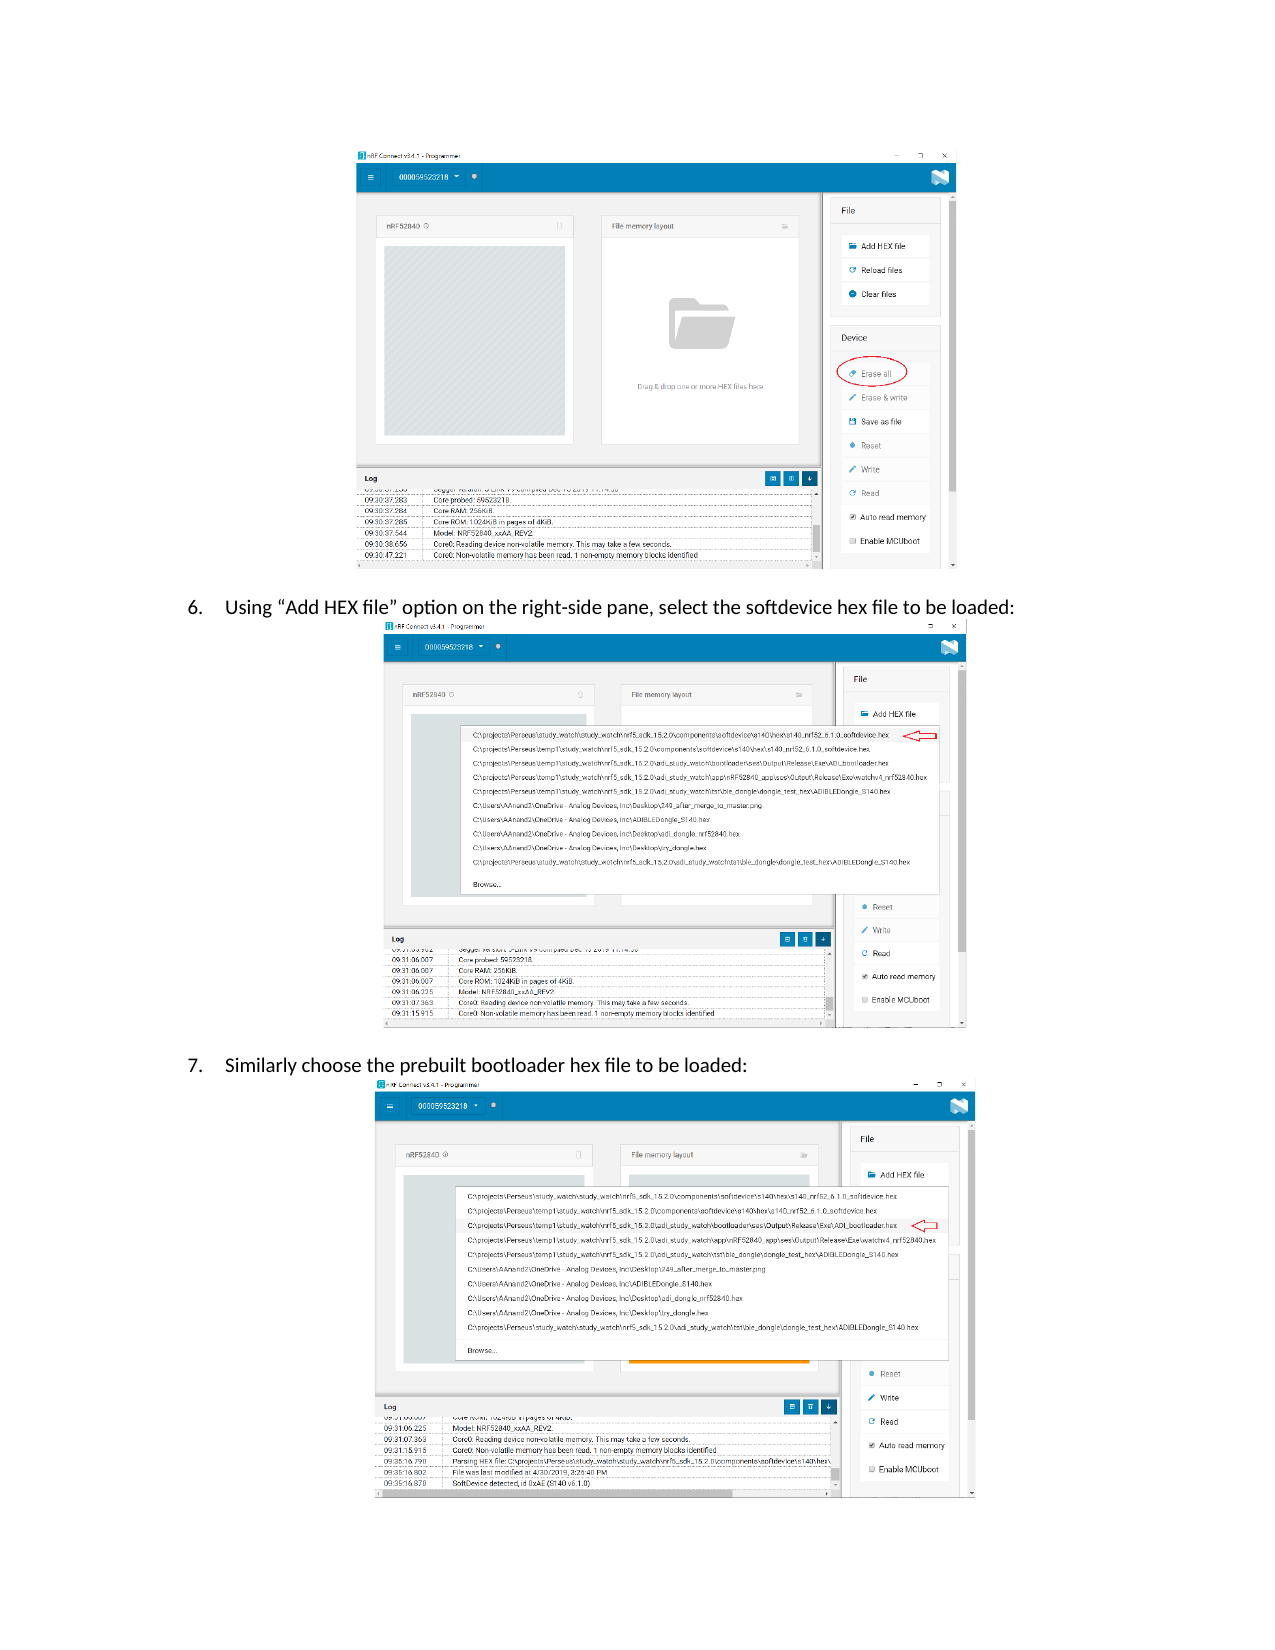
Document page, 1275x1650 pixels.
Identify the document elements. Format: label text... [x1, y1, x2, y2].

picture [356, 150, 957, 162]
list Similarly choose the prebuilt bootloader hex file to be loaded: [187, 1053, 1125, 1078]
picture [374, 1121, 976, 1498]
picture [932, 171, 948, 184]
picture [383, 619, 967, 633]
picture [356, 193, 957, 569]
list Using “Add HEX file” option on the right-side pane, select the softdevice hex file to be loaded: [187, 594, 1125, 619]
picture [951, 1099, 967, 1113]
picture [374, 1078, 976, 1091]
picture [942, 641, 958, 653]
picture [383, 662, 967, 1028]
